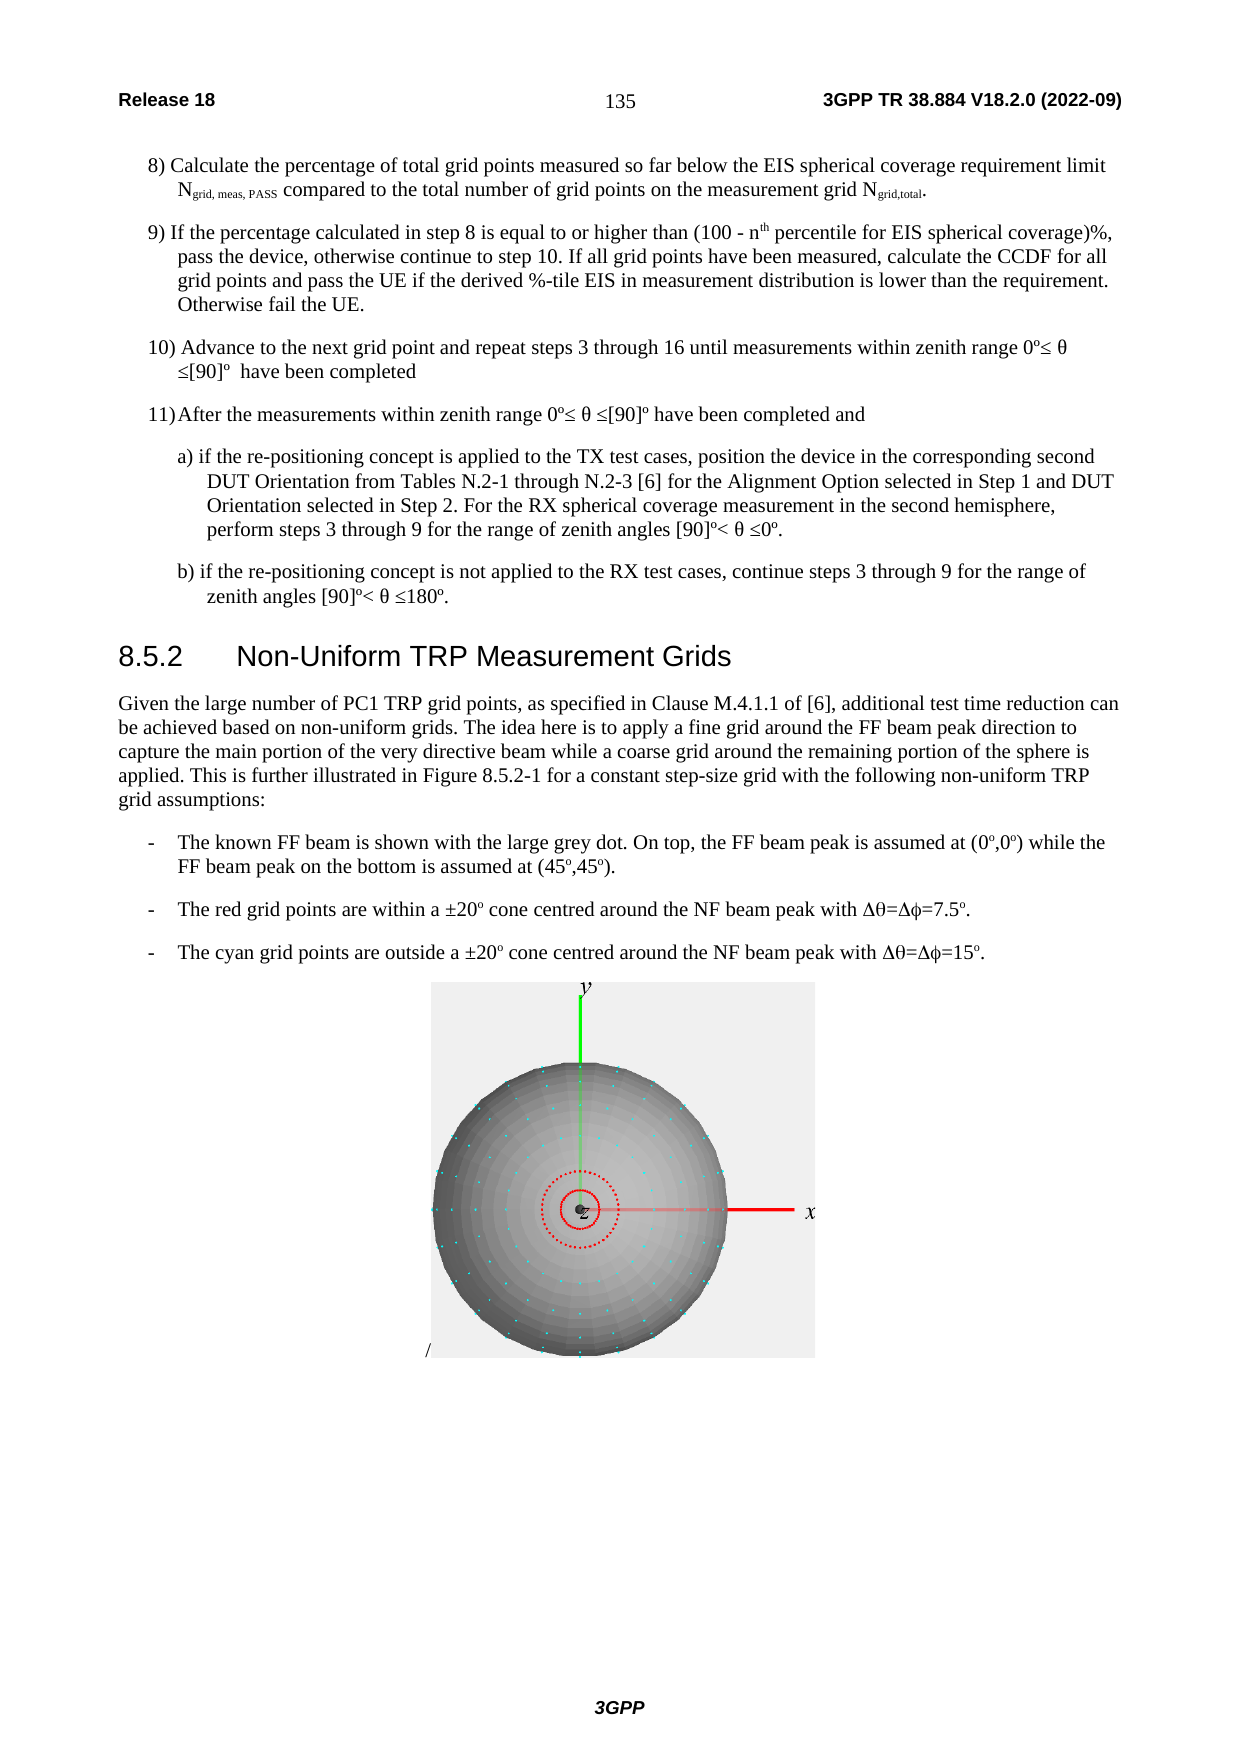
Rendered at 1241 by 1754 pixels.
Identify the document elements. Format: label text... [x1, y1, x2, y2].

text - The cyan grid points are outside a ±20o cone centred around the NF beam peak with ==15o. [148, 940, 1122, 964]
text - The red grid points are within a ±20o cone centred around the NF beam peak with ==7.5o. [148, 897, 1122, 921]
text a) if the re-positioning concept is applied to the TX test cases, position the device in the corresponding second DUT Orientation from Tables N.2-1 through N.2-3 [6] for the Alignment Option selected in Step 1 and DUT Orientation selected in Step 2. For the RX spherical coverage measurement in the second hemisphere, perform steps 3 through 9 for the range of zenith angles [90]º< θ ≤0º. [177, 444, 1122, 541]
text Given the large number of PC1 TRP grid points, as specified in Clause M.4.1.1 of [6], additional test time reduction can be achieved based on non-uniform grids. The idea here is to apply a fine grid around the FF beam peak direction to capture the main portion of the very directive beam while a coarse grid around the remaining portion of the sphere is applied. This is further illustrated in Figure 8.5.2-1 for a constant step-size grid with the following non-uniform TRP grid assumptions: [118, 691, 1122, 811]
subtitle 8.5.2 Non-Uniform TRP Measurement Grids [118, 639, 1122, 672]
text 10) Advance to the next grid point and repeat steps 3 through 16 until measurements within zenith range 0º≤ θ ≤[90]º have been completed [148, 335, 1122, 383]
picture [431, 982, 816, 1358]
text - The known FF beam is shown with the large grey dot. On top, the FF beam peak is assumed at (0o,0o) while the FF beam peak on the bottom is assumed at (45o,45o). [148, 830, 1122, 878]
text 9) If the percentage calculated in step 8 is equal to or higher than (100 - nth percentile for EIS spherical coverage)%, pass the device, otherwise continue to step 10. If all grid points have been measured, calculate the CCDF for all grid points and pass the UE if the derived %-tile EIS in measurement distribution is lower than the requirement. Otherwise fail the UE. [148, 220, 1122, 316]
text 11) After the measurements within zenith range 0º≤ θ ≤[90]º have been completed and [148, 402, 1122, 426]
text b) if the re-positioning concept is not applied to the RX test cases, continue steps 3 through 9 for the range of zenith angles [90]º< θ ≤180º. [177, 559, 1122, 608]
text 8) Calculate the percentage of total grid points measured so far below the EIS spherical coverage requirement limit Ngrid, meas, PASS compared to the total number of grid points on the measurement grid Ngrid,total. [148, 153, 1122, 201]
